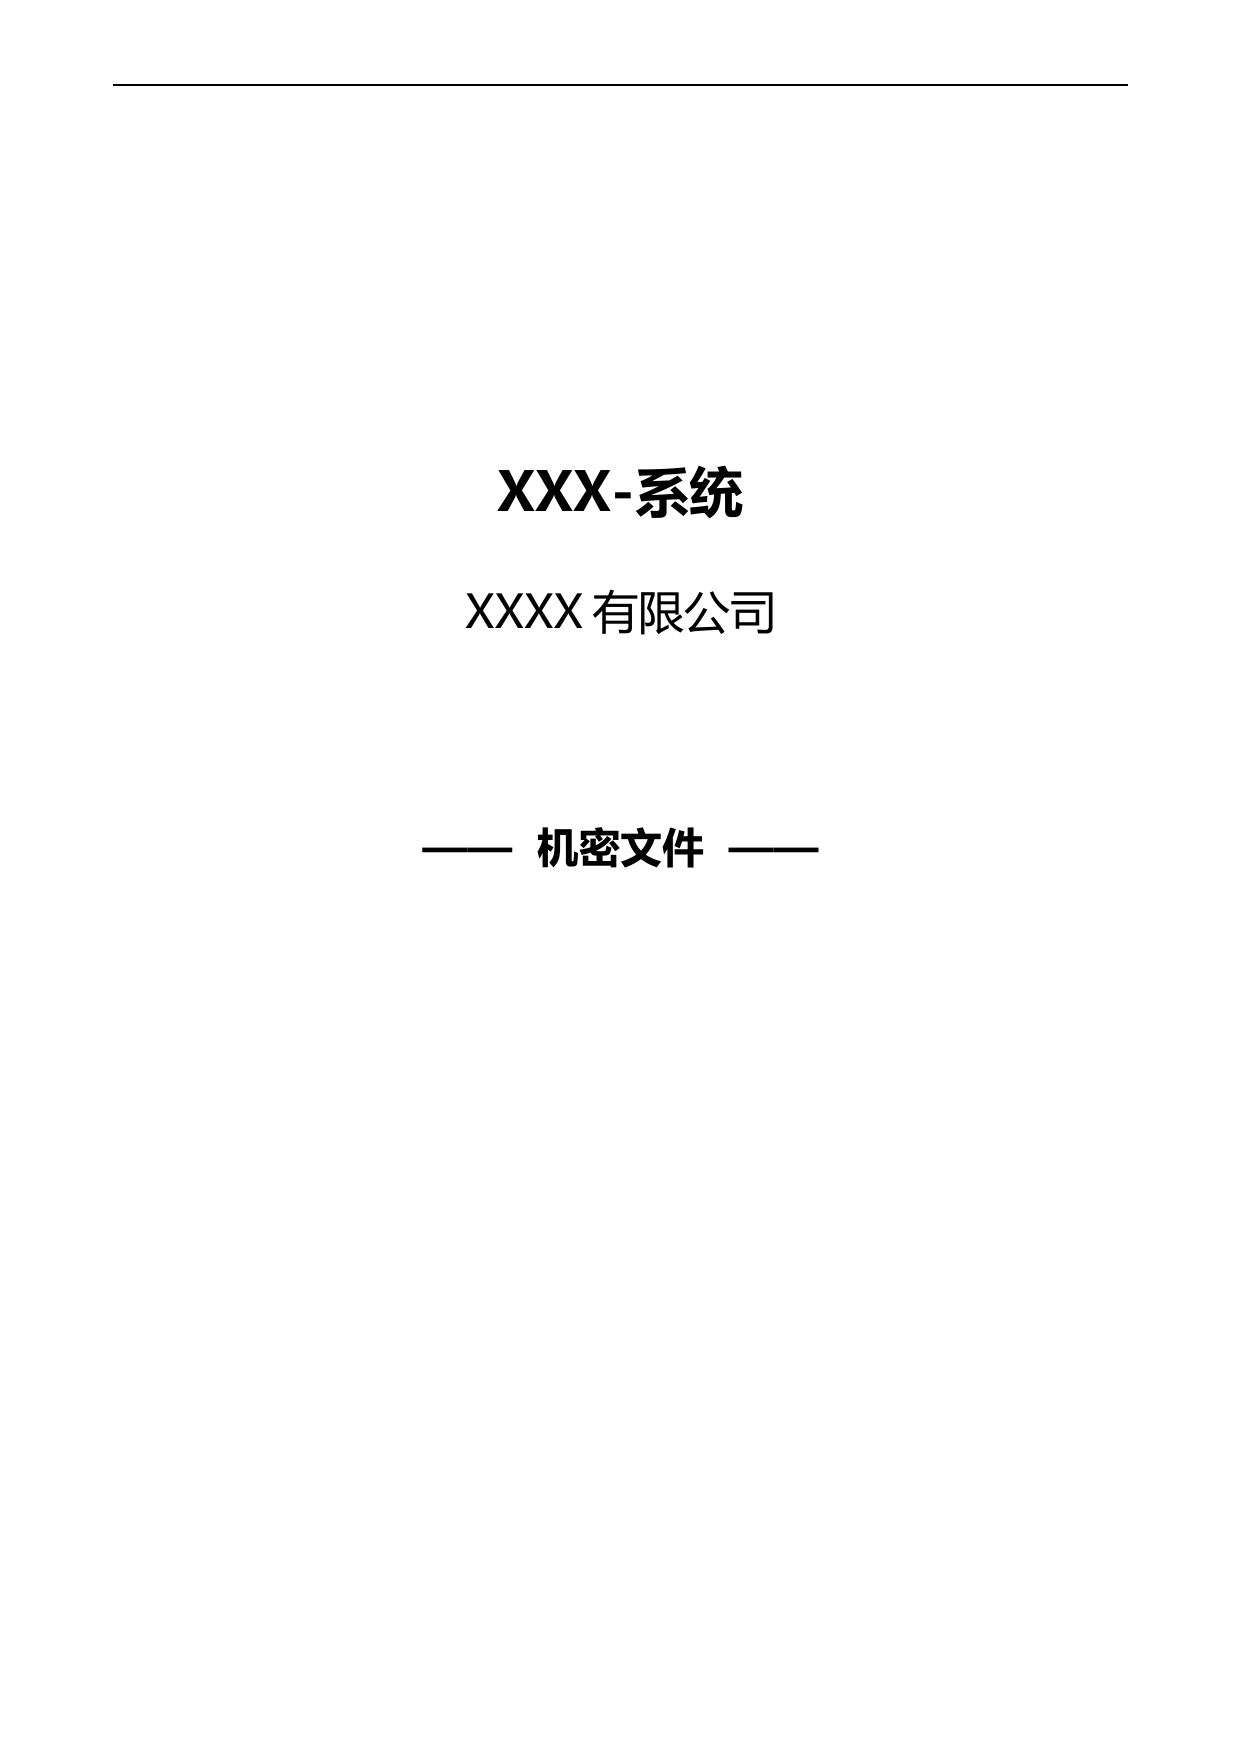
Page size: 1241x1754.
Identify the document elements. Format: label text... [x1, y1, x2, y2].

text XXX-系统 [112, 439, 1128, 541]
text XXXX有限公司 [112, 577, 1128, 644]
text —— 机密文件 —— [112, 812, 1128, 880]
